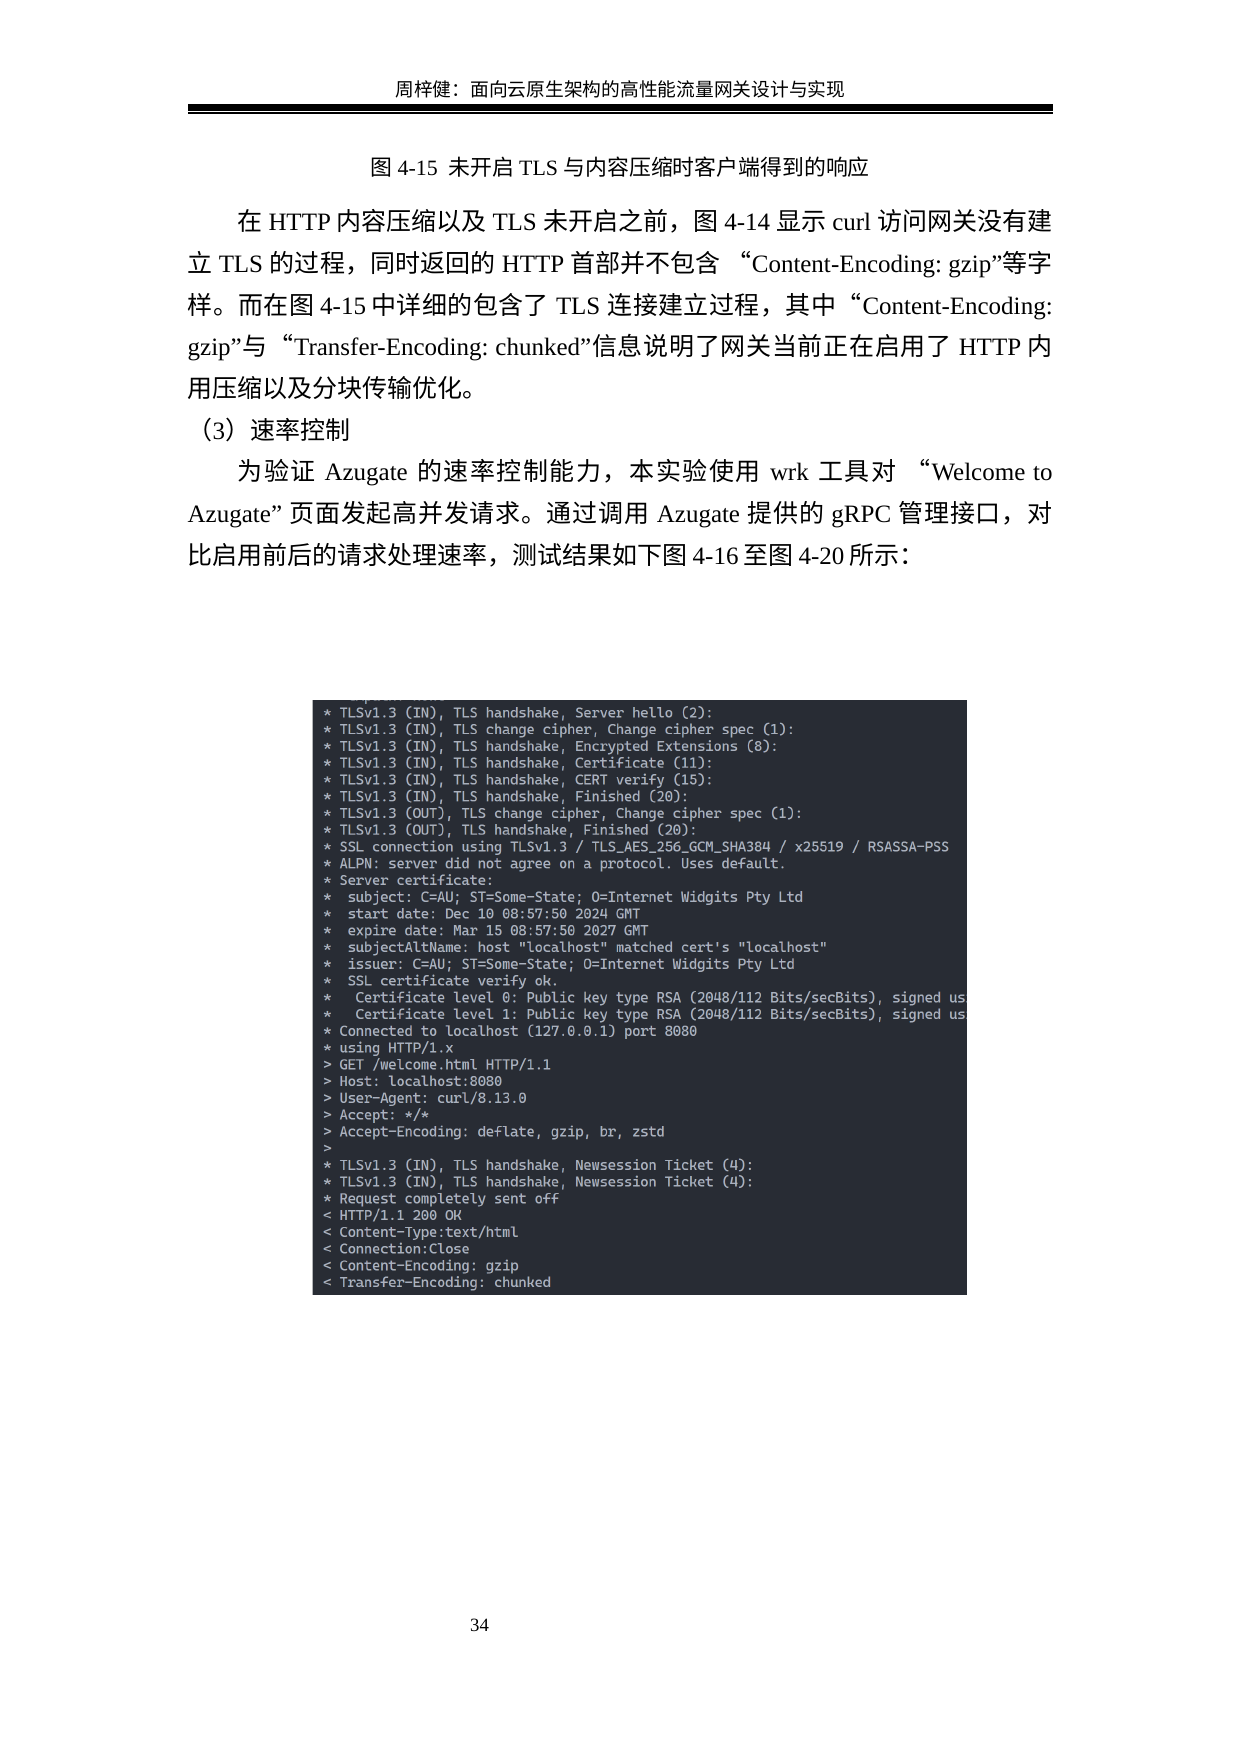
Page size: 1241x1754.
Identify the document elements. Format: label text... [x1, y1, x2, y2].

picture [312, 700, 967, 1295]
list （3）速率控制 [187, 406, 1053, 447]
text 图 4-15 未开启 TLS 与内容压缩时客户端得到的响应 [187, 150, 1053, 182]
list 为验证 Azugate 的速率控制能力，本实验使用 wrk 工具对 “Welcome to Azugate” 页面发起高并发请求。通过调用 Azugate 提供的 gRPC 管理接口，对比启用前后的请求处理速率，测试结果如下图4-16至图4-20所示： [187, 447, 1053, 572]
text 在 HTTP 内容压缩以及 TLS 未开启之前，图 4-14 显示 curl 访问网关没有建立 TLS 的过程，同时返回的 HTTP 首部并不包含 “Content-Encoding: gzip”等字样。而在图4-15中详细的包含了 TLS 连接建立过程，其中“Content-Encoding: gzip”与“Transfer-Encoding: chunked”信息说明了网关当前正在启用了 HTTP 内用压缩以及分块传输优化。 [187, 197, 1053, 406]
